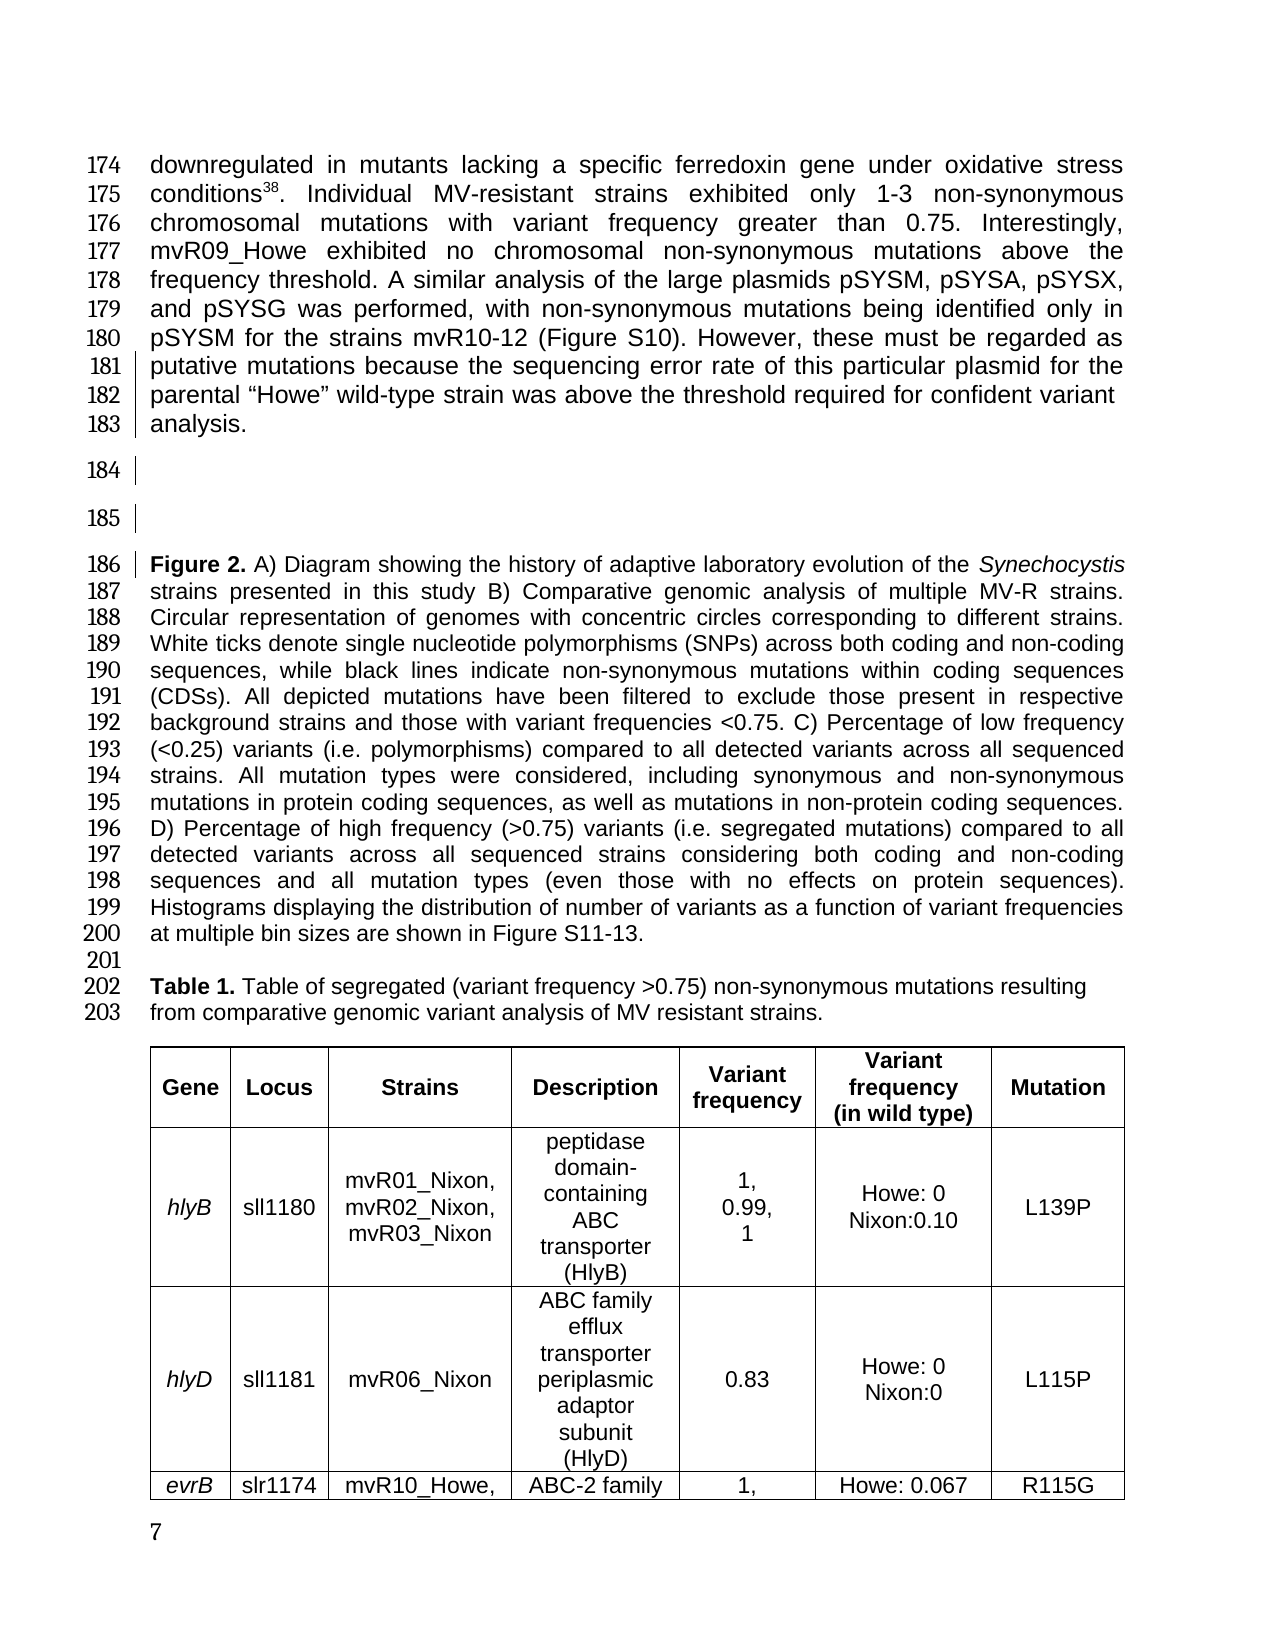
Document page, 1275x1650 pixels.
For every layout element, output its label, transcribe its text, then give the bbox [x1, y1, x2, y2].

table_header Mutation [992, 1048, 1124, 1127]
table_header Description [512, 1048, 679, 1127]
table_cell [329, 1472, 511, 1499]
table_cell slr1174 [231, 1472, 328, 1499]
table_cell L139P [992, 1128, 1124, 1286]
text Table 1. Table of segregated (variant frequency >0.75) non-synonymous mutations resulting from comparative genomic variant analysis of MV resistant strains. [150, 973, 1125, 1026]
table_cell sll1181 [231, 1287, 328, 1471]
table_cell 1, 1, 1 [680, 1472, 815, 1499]
table_cell Howe: 0.067 Nixon:0 [816, 1472, 991, 1499]
table_cell R115G [992, 1472, 1124, 1499]
text The previous experiments indicated that the observed long-term adaptation of MV-resistant strains was due to mutations. To identify mutations that may be responsible, genomic DNA from several independently-adapted strains was purified and sequenced. These included strains originating from wild type parental ones from two different laboratories (referred to as “Howe” and “Nixon” wild types) which had ultimately been derived from the same environmental isolate of Synechocystis sp. PCC 6803 (Figure 2A, Figure S5). DNA from the parental strains was also sequenced. High-coverage DNA sequencing was used, to allow identification of mutations at low frequencies in the DNA from individual colonies. For both wild-type and all resistant strains, the aligned reads covered 100% of the reference genome sequences and showed very high coverage (>300) (Table S1). In-depth analyses of the genome sequencing results are available in the supplementary information (Table S1-3, Figure S6-9). “Background” mutations that were present with variant frequencies >0.75 in wild-type strains in comparison to various reference sequences as well as in resistant strains, were discarded from the variant analysis performed on the results of resistant strains. Variant analysis revealed only a few segregated (i.e. with variant frequencies >0.75) non-synonymous mutations in resistant strains. A number of these mutations were observed independently in different resistant strains. As shown in Figure 2B and Table 1, three independently adapted MV-resistant strains (“mvR01_Nixon”, “mvR02_Nixon”, and “mvR03_Nixon”) shared a mutation in the hlyB gene (sll1180) resulting in a L139P substitution in the inner permease of the S-layer type I secretion system. Interestingly, another strain (mvR06) derived from the same parental strain displayed another L115P substitution in HlyD, an ABC translocase encoded by sll1181 in the same hly operon, which also forms part of the HlyBD secretion system. An additional shared mutation event was detected in slr1174, encoding an ABC transporter. In this case, 3 strains from the Howe background all harboured the same mutation, resulting in an R115G substitution. One strain from the Nixon background had a mutation in the same codon, instead leading to a R115H substitution. A mutation in this arginine residue has previously been demonstrated to confer resistance to MV. An additional shared mutation in three strains from the Nixon background was observed in the aas gene (slr1609) resulting in an F255C substitution in the acyl-acyl carrier protein synthetase involved in membrane lipid translocation.An additional unique mutation was detected in locus slr0262, which codes for a hypothetical protein whose expression was found to be downregulated in mutants lacking a specific ferredoxin gene under oxidative stress conditions. Individual MV-resistant strains exhibited only 1-3 non-synonymous chromosomal mutations with variant frequency greater than 0.75. Interestingly, mvR09_Howe exhibited no chromosomal non-synonymous mutations above the frequency threshold. A similar analysis of the large plasmids pSYSM, pSYSA, pSYSX, and pSYSG was performed, with non-synonymous mutations being identified only in pSYSM for the strains mvR10-12 (Figure S10). However, these must be regarded as putative mutations because the sequencing error rate of this particular plasmid for theparental “Howe” wild-type strain was above the threshold required for confident variant analysis. [150, 150, 1125, 437]
text Figure 2. A) Diagram showing the history of adaptive laboratory evolution of the Synechocystis strains presented in this study B) Comparative genomic analysis of multiple MV-R strains. Circular representation of genomes with concentric circles corresponding to different strains. White ticks denote single nucleotide polymorphisms (SNPs) across both coding and non-coding sequences, while black lines indicate non-synonymous mutations within coding sequences (CDSs). All depicted mutations have been filtered to exclude those present in respective background strains and those with variant frequencies <0.75. C) Percentage of low frequency (<0.25) variants (i.e. polymorphisms) compared to all detected variants across all sequenced strains. All mutation types were considered, including synonymous and non-synonymous mutations in protein coding sequences, as well as mutations in non-protein coding sequences. D) Percentage of high frequency (>0.75) variants (i.e. segregated mutations) compared to all detected variants across all sequenced strains considering both coding and non-coding sequences and all mutation types (even those with no effects on protein sequences). Histograms displaying the distribution of number of variants as a function of variant frequencies at multiple bin sizes are shown in Figure S11-13. [150, 551, 1125, 947]
table_cell evrB [151, 1472, 230, 1499]
table_cell mvR01_Nixon, mvR02_Nixon, mvR03_Nixon [329, 1128, 511, 1286]
table_cell hlyD [151, 1287, 230, 1471]
table_header Locus [231, 1048, 328, 1127]
table_header Gene [151, 1048, 230, 1127]
table_cell sll1180 [231, 1128, 328, 1286]
table_cell L115P [992, 1287, 1124, 1471]
table_cell mvR06_Nixon [329, 1287, 511, 1471]
table_cell hlyB [151, 1128, 230, 1286]
table_cell Howe: 0 Nixon:0.10 [816, 1128, 991, 1286]
table_header Strains [329, 1048, 511, 1127]
table_header Variant frequency [680, 1048, 815, 1127]
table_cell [512, 1472, 679, 1499]
table_cell Howe: 0 Nixon:0 [816, 1287, 991, 1471]
table_cell ABC family efflux transporter periplasmic adaptor subunit (HlyD) [512, 1287, 679, 1471]
table_cell peptidase domain-containing ABC transporter (HlyB) [512, 1128, 679, 1286]
table_cell 1, 0.99, 1 [680, 1128, 815, 1286]
table_cell 0.83 [680, 1287, 815, 1471]
table_header Variant frequency (in wild type) [816, 1048, 991, 1127]
